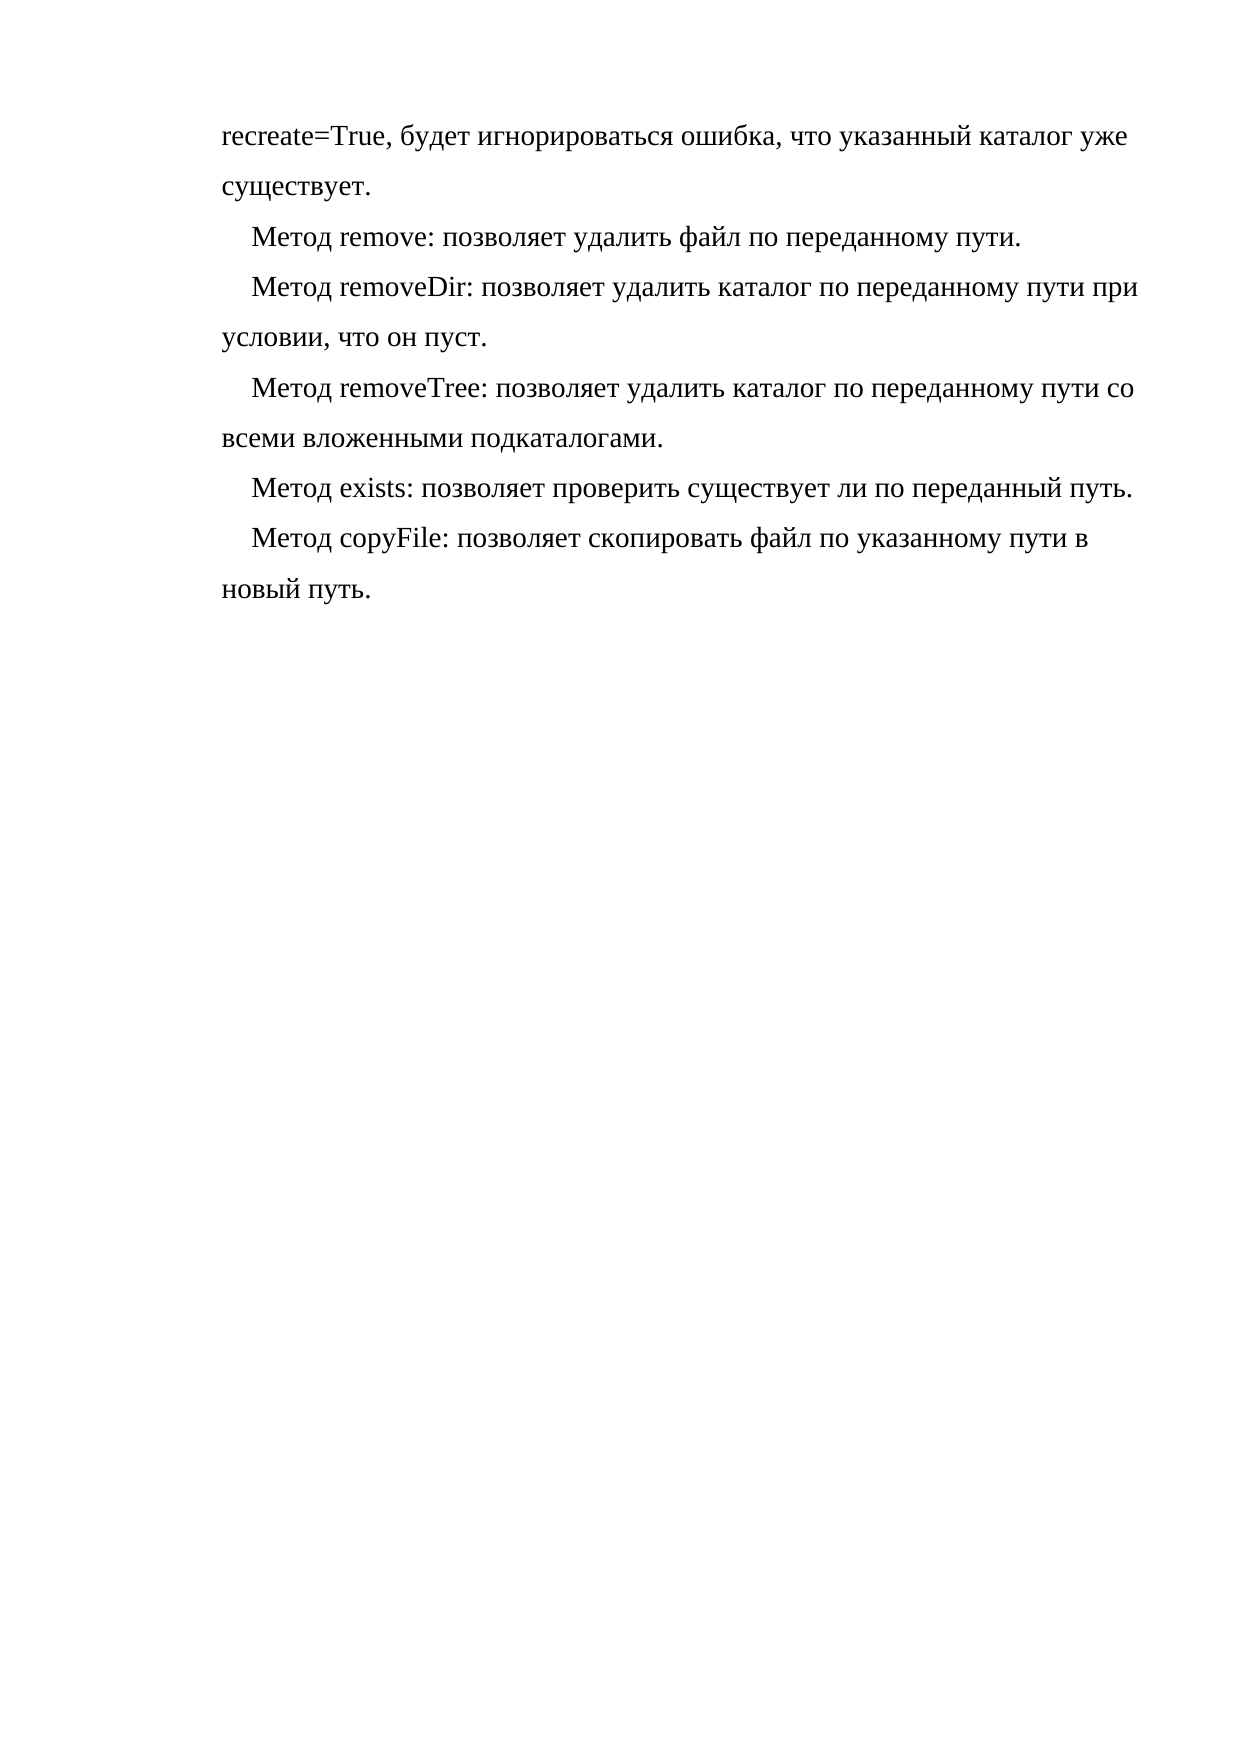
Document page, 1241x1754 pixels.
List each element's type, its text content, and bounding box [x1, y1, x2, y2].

text Метод copyFile: позволяет скопировать файл по указанному пути в новый путь. [221, 521, 1152, 604]
text Метод exists: позволяет проверить существует ли по переданный путь. [221, 470, 1152, 504]
text Метод removeTree: позволяет удалить каталог по переданному пути со всеми вложенными подкаталогами. [221, 370, 1152, 453]
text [221, 118, 1152, 202]
text Метод removeDir: позволяет удалить каталог по переданному пути при условии, что он пуст. [221, 269, 1152, 353]
text Метод remove: позволяет удалить файл по переданному пути. [221, 219, 1152, 252]
